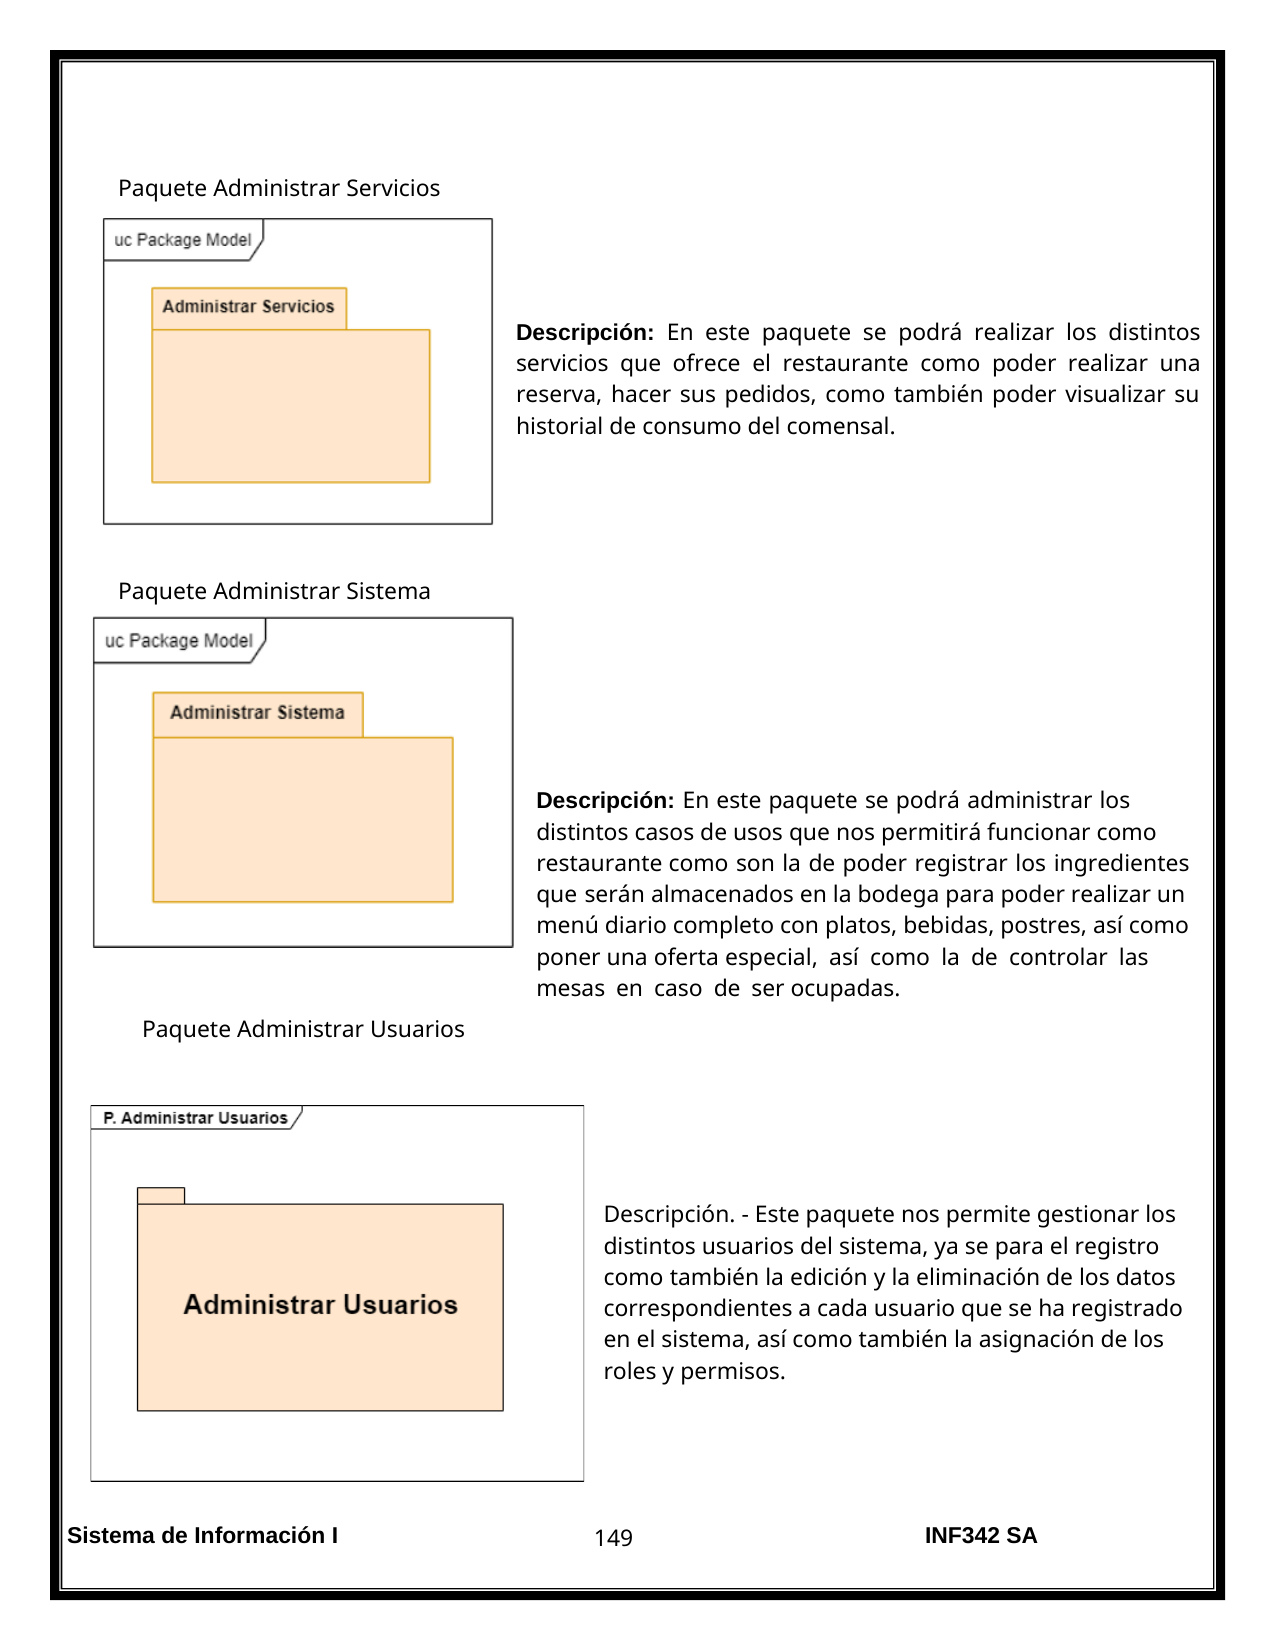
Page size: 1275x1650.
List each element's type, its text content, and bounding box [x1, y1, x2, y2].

picture [102, 218, 494, 526]
text Paquete Administrar Usuarios [142, 1013, 513, 1044]
text Descripción: En este paquete se podrá realizar los distintos servicios que ofrece el restaurante como poder realizar una reserva, hacer sus pedidos, como también poder visualizar su historial de consumo del comensal. [516, 316, 1201, 441]
picture [92, 615, 515, 948]
picture [90, 1105, 585, 1482]
text Paquete Administrar Sistema [118, 575, 513, 606]
text Descripción. - Este paquete nos permite gestionar los distintos usuarios del sistema, ya se para el registro como también la edición y la eliminación de los datos correspondientes a cada usuario que se ha registrado en el sistema, así como también la asignación de los roles y permisos. [603, 1198, 1194, 1386]
text Paquete Administrar Servicios [118, 172, 513, 203]
text Descripción: En este paquete se podrá administrar los distintos casos de usos que nos permitirá funcionar como restaurante como son la de poder registrar los ingredientes que serán almacenados en la bodega para poder realizar un menú diario completo con platos, bebidas, postres, así como poner una oferta especial, así como la de controlar las mesas en caso de ser ocupadas. [536, 784, 1201, 1003]
